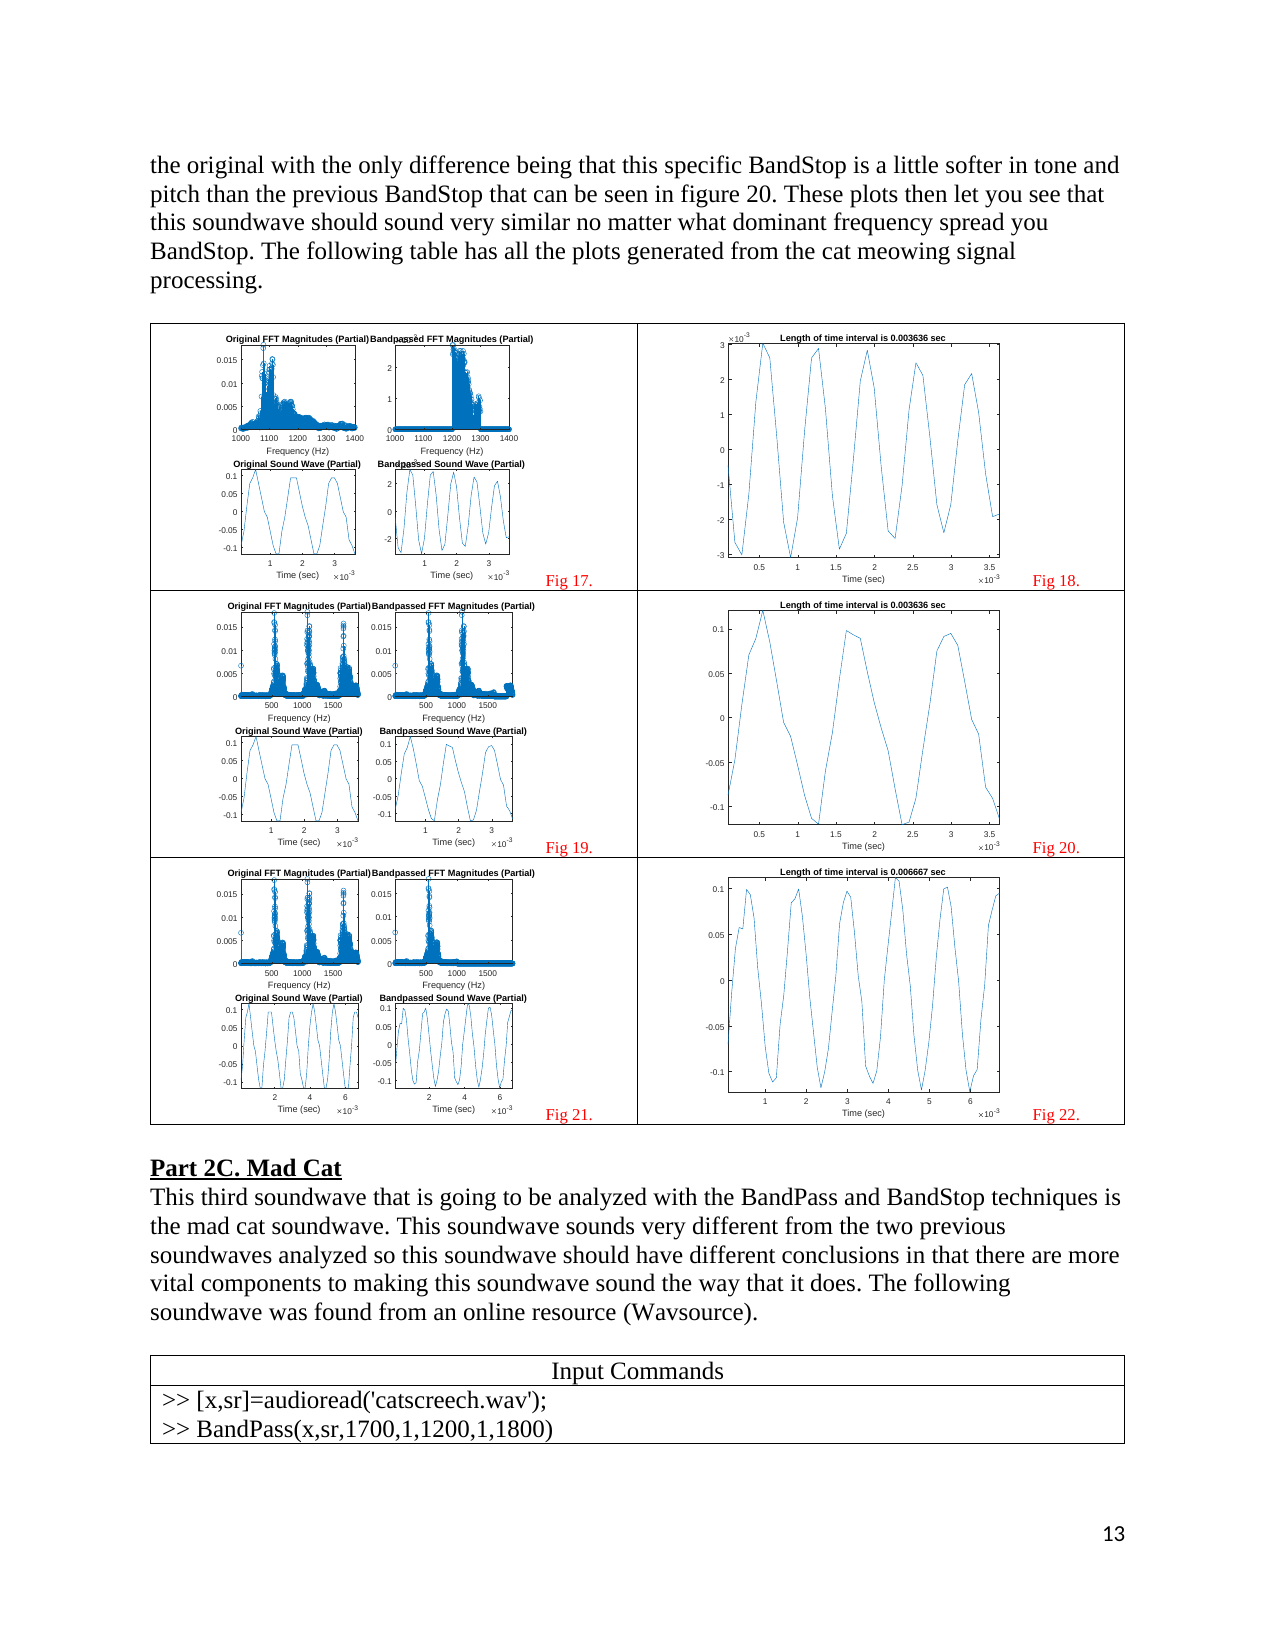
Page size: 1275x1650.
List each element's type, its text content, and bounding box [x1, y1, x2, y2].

table_cell Fig 19. [151, 591, 637, 857]
text This third soundwave that is going to be analyzed with the BandPass and BandStop techniques is the mad cat soundwave. This soundwave sounds very different from the two previous soundwaves analyzed so this soundwave should have different conclusions in that there are more vital components to making this soundwave sound the way that it does. The following soundwave was found from an online resource . [150, 1182, 1125, 1326]
table_header Input Commands [151, 1356, 1124, 1384]
table_header Fig 18. [638, 324, 1124, 589]
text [150, 150, 1125, 294]
table_cell Fig 21. [151, 858, 637, 1124]
text Part 2C. Mad Cat [150, 1153, 1125, 1182]
table_header Fig 17. [151, 324, 637, 589]
table_cell >> [x,sr]=audioread('catscreech.wav'); >> BandPass(x,sr,1700,1,1200,1,1800) [151, 1386, 1124, 1443]
table_cell Fig 22. [638, 858, 1124, 1124]
table_cell Fig 20. [638, 591, 1124, 857]
